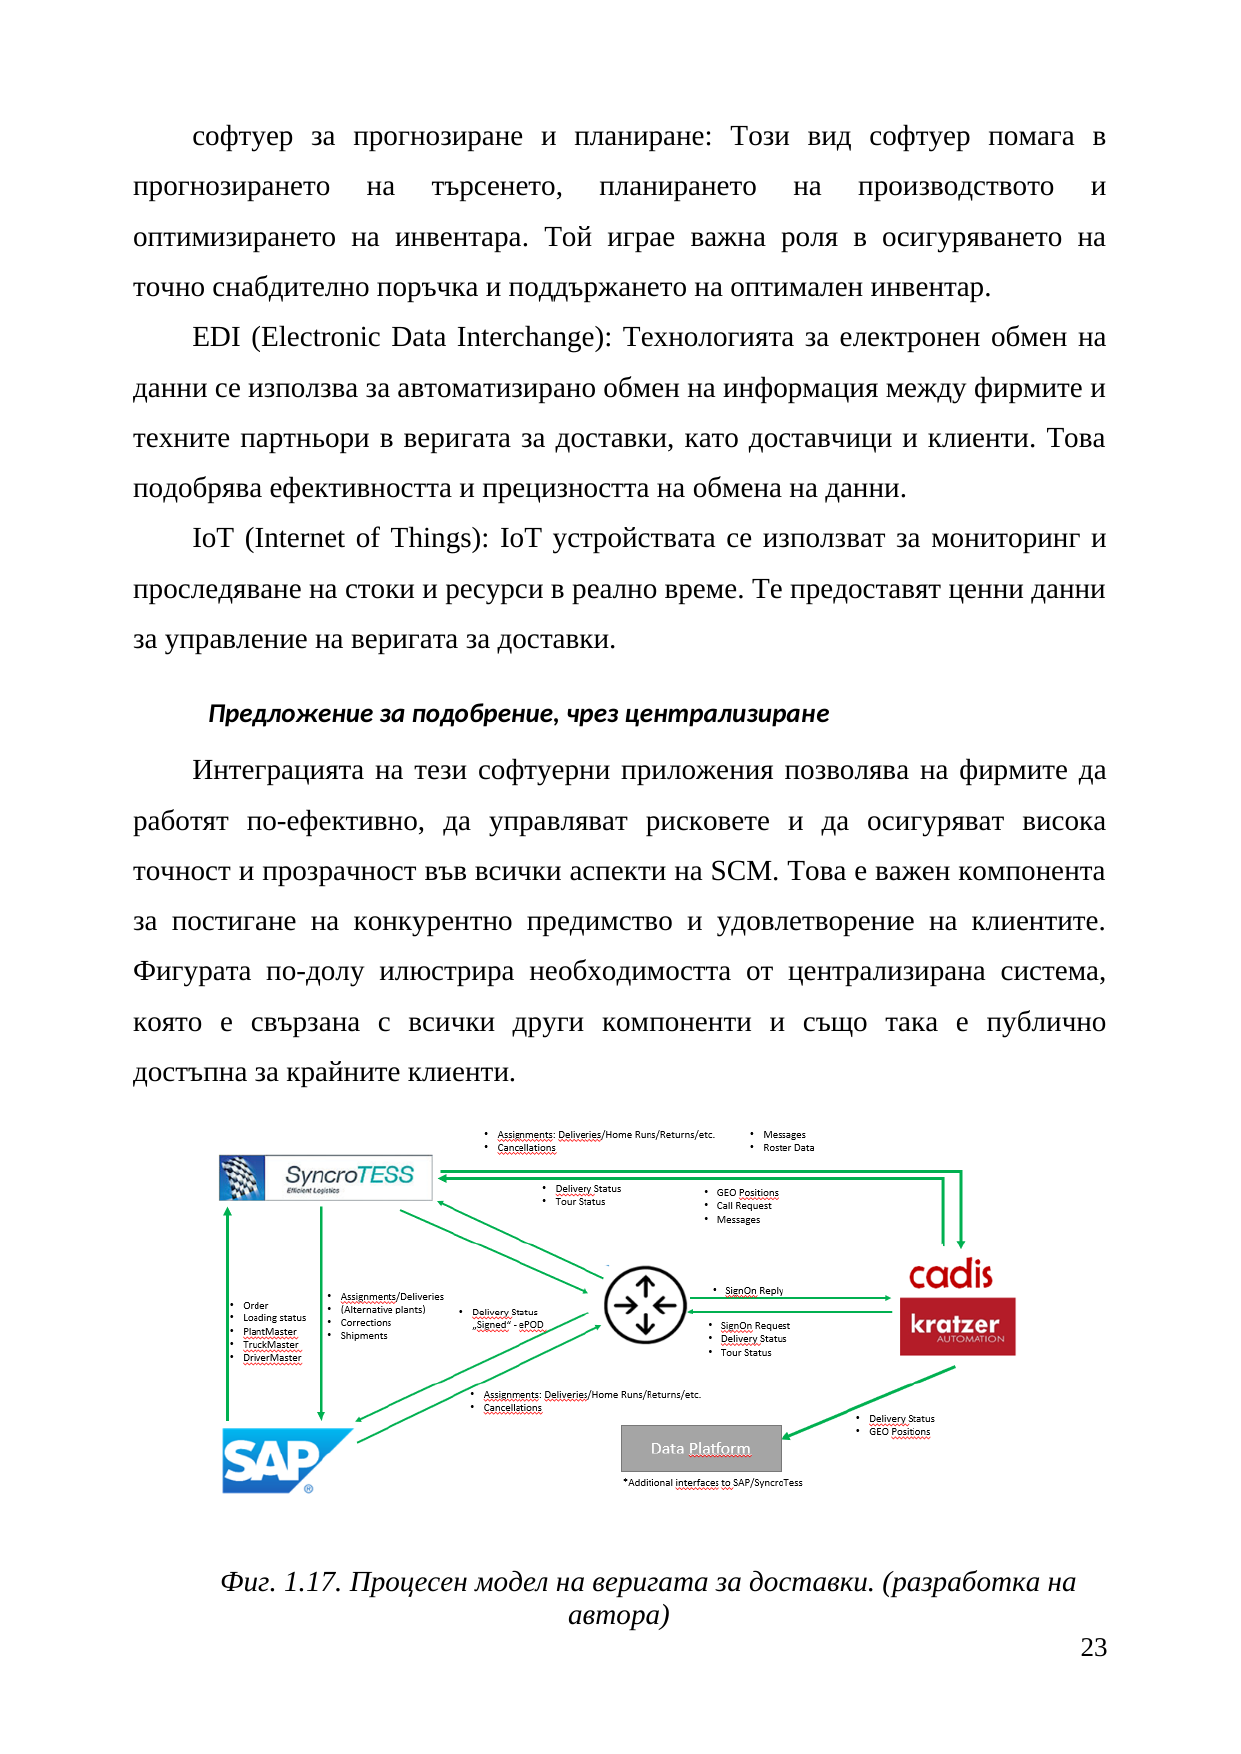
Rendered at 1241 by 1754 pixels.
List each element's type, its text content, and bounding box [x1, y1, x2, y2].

subtitle Предложение за подобрение, чрез централизиране [133, 697, 1107, 729]
text софтуер за прогнозиране и планиране: Този вид софтуер помага в прогнозирането на търсенето, планирането на производството и оптимизирането на инвентара. Той играе важна роля в осигуряването на точно снабдително поръчка и поддържането на оптимален инвентар. [133, 118, 1107, 303]
text IoT (Internet of Things): IoT устройствата се използват за мониторинг и проследяване на стоки и ресурси в реално време. Те предоставят ценни данни за управление на веригата за доставки. [133, 521, 1107, 655]
text EDI (Electronic Data Interchange): Технологията за електронен обмен на данни се използва за автоматизирано обмен на информация между фирмите и техните партньори в веригата за доставки, като доставчици и клиенти. Това подобрява ефективността и прецизността на обмена на данни. [133, 319, 1107, 504]
picture [192, 1104, 1044, 1524]
title Фиг. 1.17. Процесен модел на веригата за доставки. (разработка на автора) [133, 1564, 1107, 1631]
text Интеграцията на тези софтуерни приложения позволява на фирмите да работят по-ефективно, да управляват рисковете и да осигуряват висока точност и прозрачност във всички аспекти на SCM. Това е важен компонента за постигане на конкурентно предимство и удовлетворение на клиентите. Фигурата по-долу илюстрира необходимостта от централизирана система, която е свързана с всички други компоненти и също така е публично достъпна за крайните клиенти. [133, 752, 1107, 1088]
